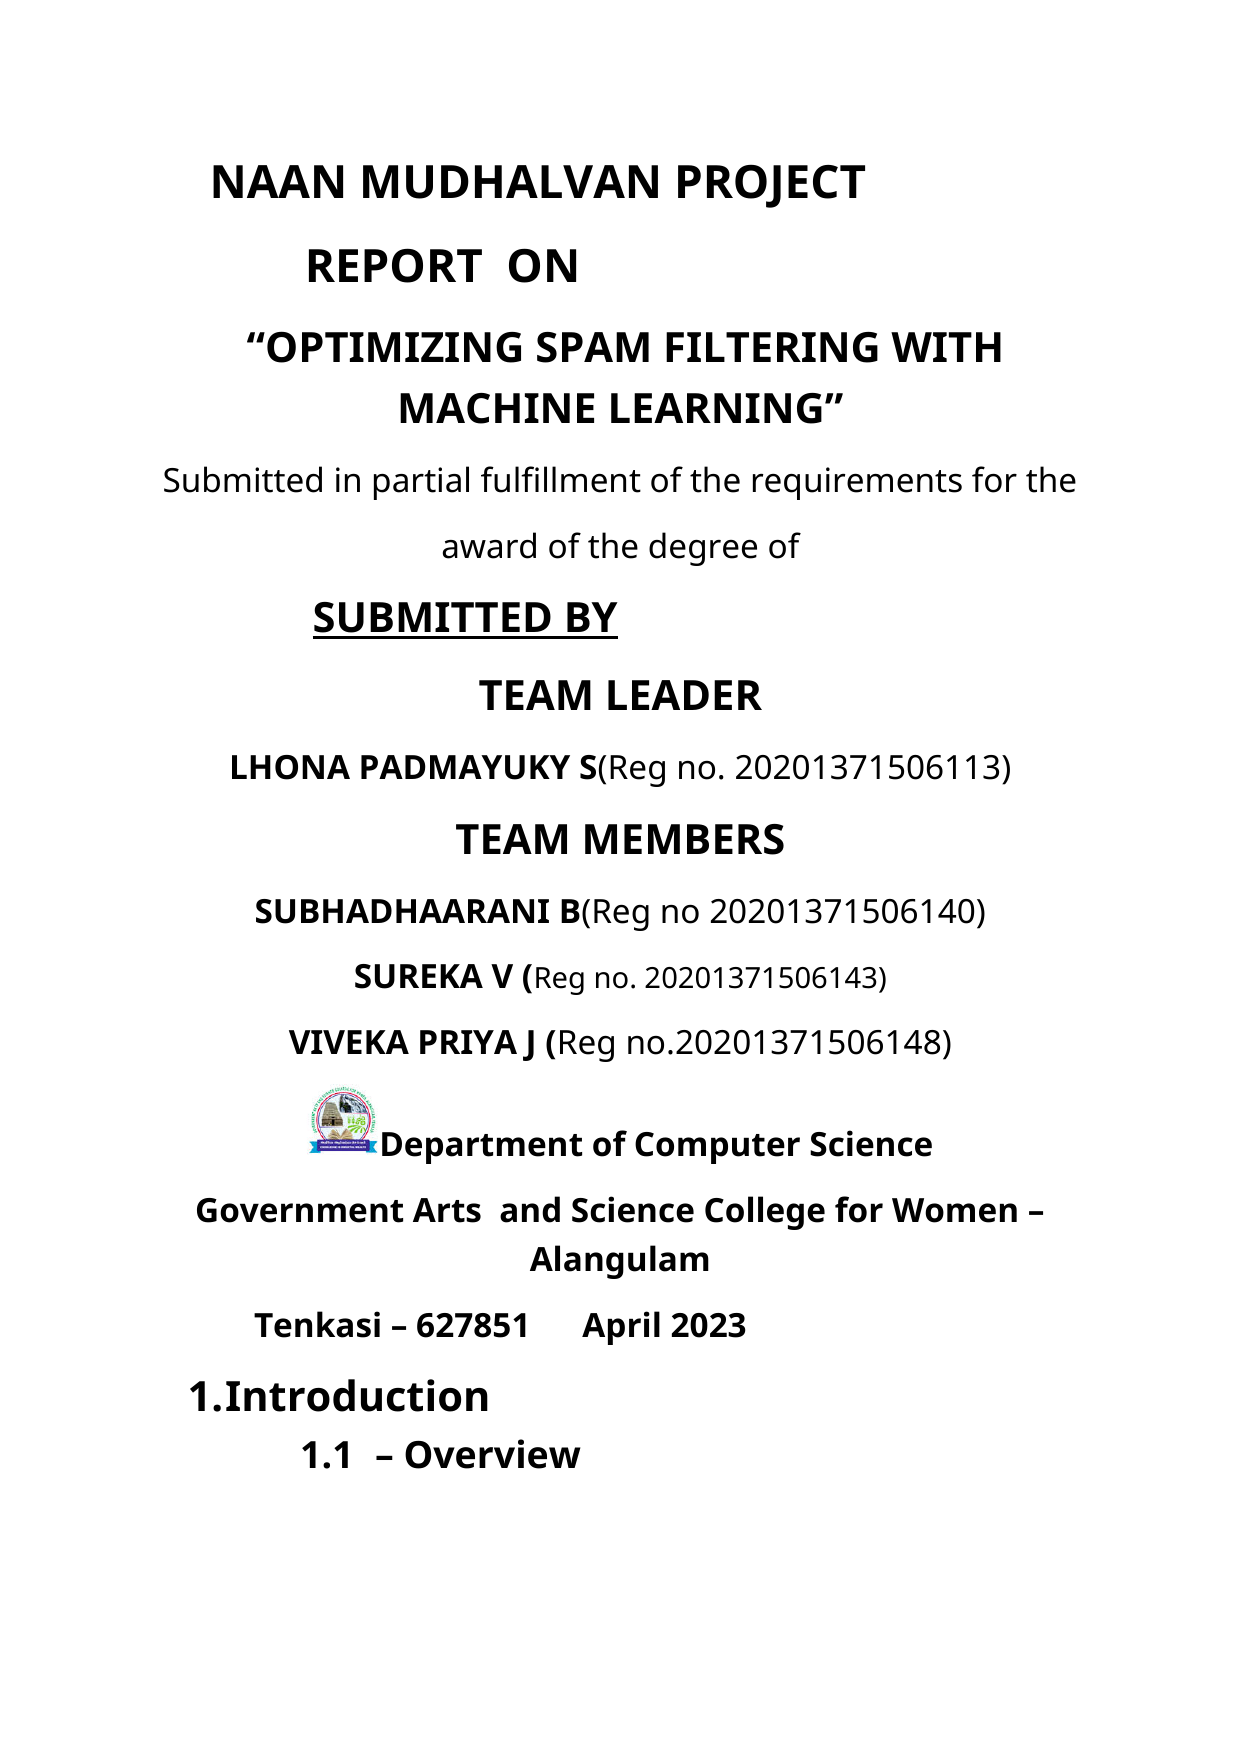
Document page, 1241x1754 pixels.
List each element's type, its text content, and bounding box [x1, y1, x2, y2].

text award of the degree of [150, 523, 1090, 568]
text Government Arts and Science College for Women – Alangulam [150, 1187, 1090, 1281]
text SUBHADHAARANI B(Reg no 20201371506140) [150, 888, 1090, 933]
text NAAN MUDHALVAN PROJECT [150, 150, 1090, 212]
text Submitted in partial fulfillment of the requirements for the [150, 457, 1090, 502]
text SUREKA V (Reg no. 20201371506143) [150, 953, 1090, 999]
text REPORT ON [150, 234, 1090, 296]
text SUBMITTED BY [150, 588, 1090, 645]
text “OPTIMIZING SPAM FILTERING WITH MACHINE LEARNING” [150, 318, 1090, 436]
list – Overview [300, 1428, 1090, 1479]
text LHONA PADMAYUKY S(Reg no. 20201371506113) [150, 744, 1090, 789]
list Introduction [187, 1367, 1090, 1424]
text Department of Computer Science [150, 1084, 1090, 1167]
text VIVEKA PRIYA J (Reg no.20201371506148) [150, 1019, 1090, 1064]
picture [306, 1084, 379, 1157]
text Tenkasi – 627851 April 2023 [150, 1301, 1090, 1347]
text TEAM MEMBERS [150, 810, 1090, 867]
text TEAM LEADER [150, 666, 1090, 723]
